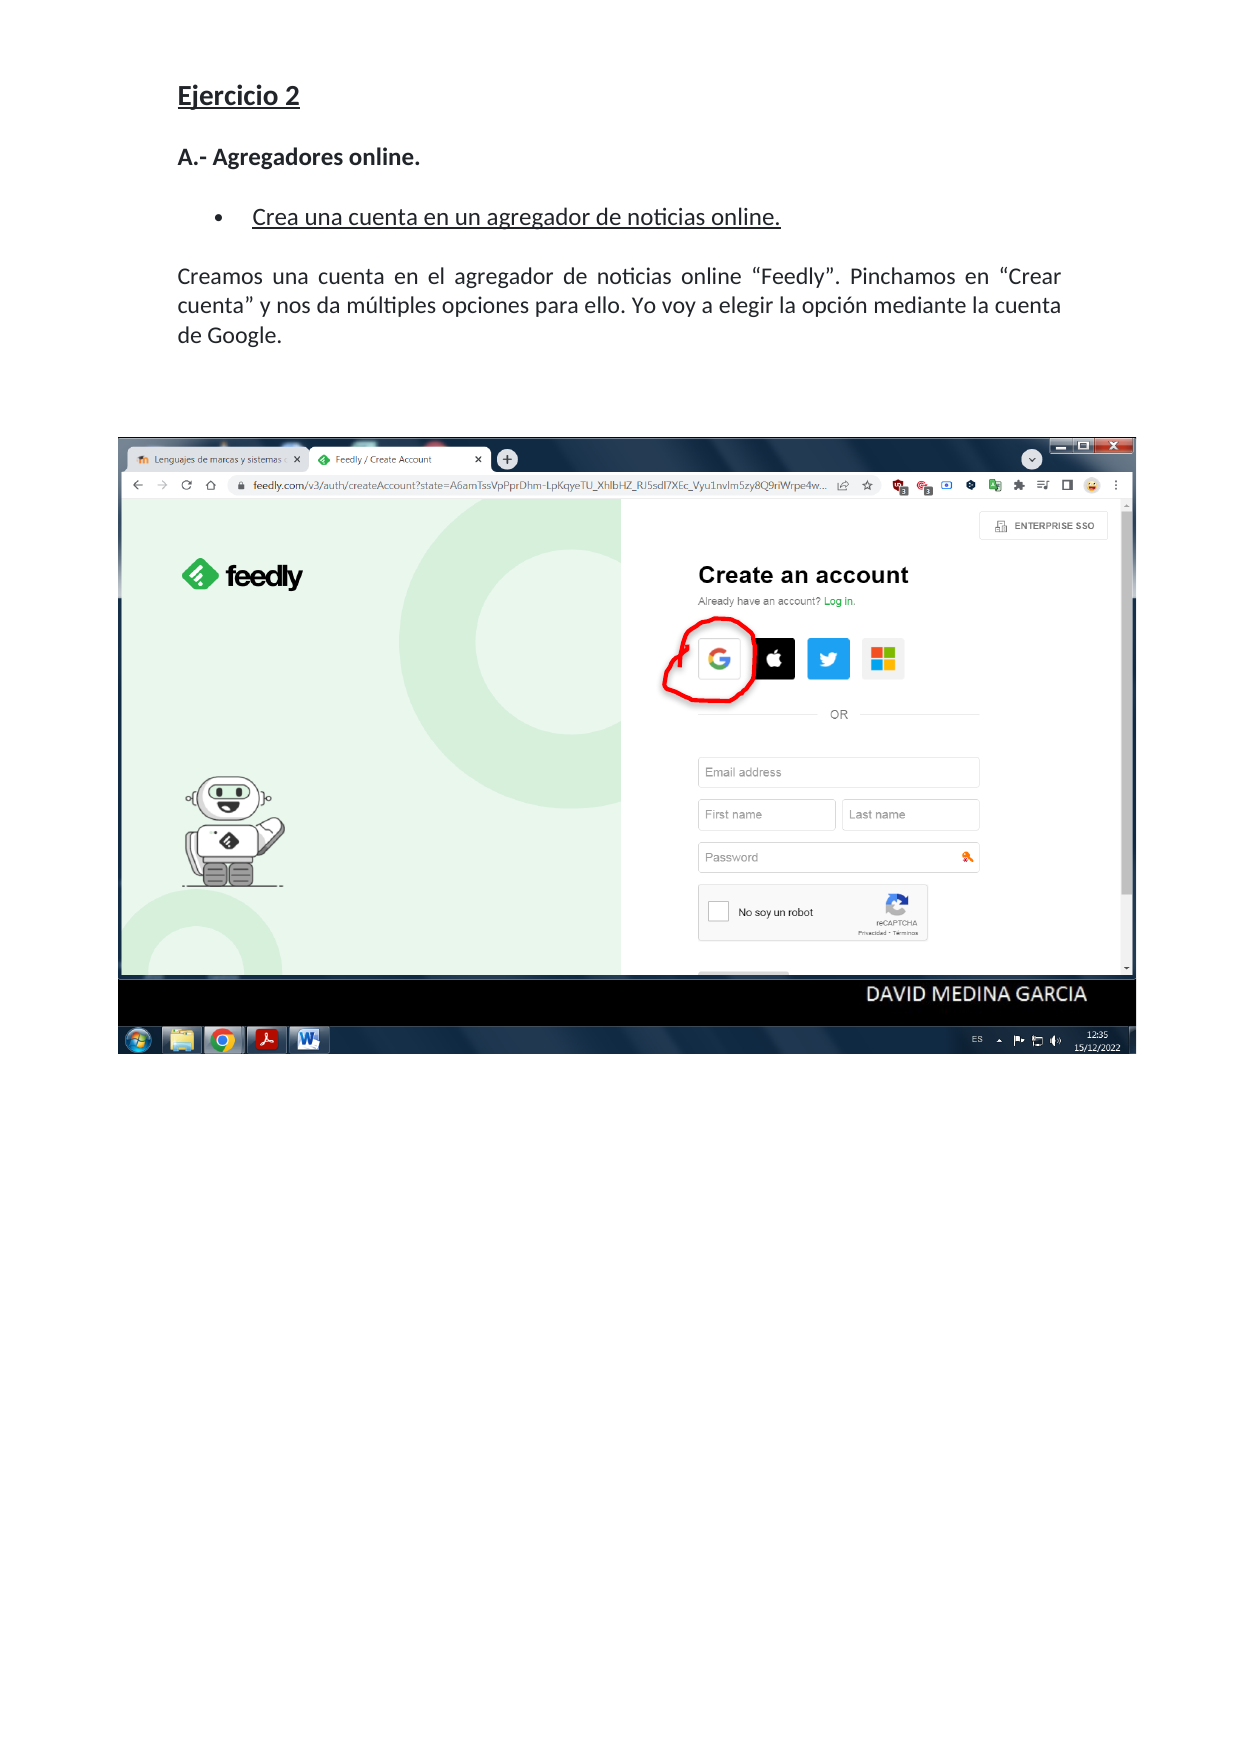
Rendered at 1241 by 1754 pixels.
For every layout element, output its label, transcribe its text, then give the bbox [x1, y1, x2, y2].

list Crea una cuenta en un agregador de noticias online. [215, 201, 1063, 232]
text Creamos una cuenta en el agregador de noticias online “Feedly”. Pinchamos en “Crear cuenta” y nos da múltiples opciones para ello. Yo voy a elegir la opción mediante la cuenta de Google. [177, 261, 1063, 350]
picture [118, 437, 1137, 1054]
text Ejercicio 2 [177, 77, 1063, 112]
text A.- Agregadores online. [177, 142, 1063, 172]
